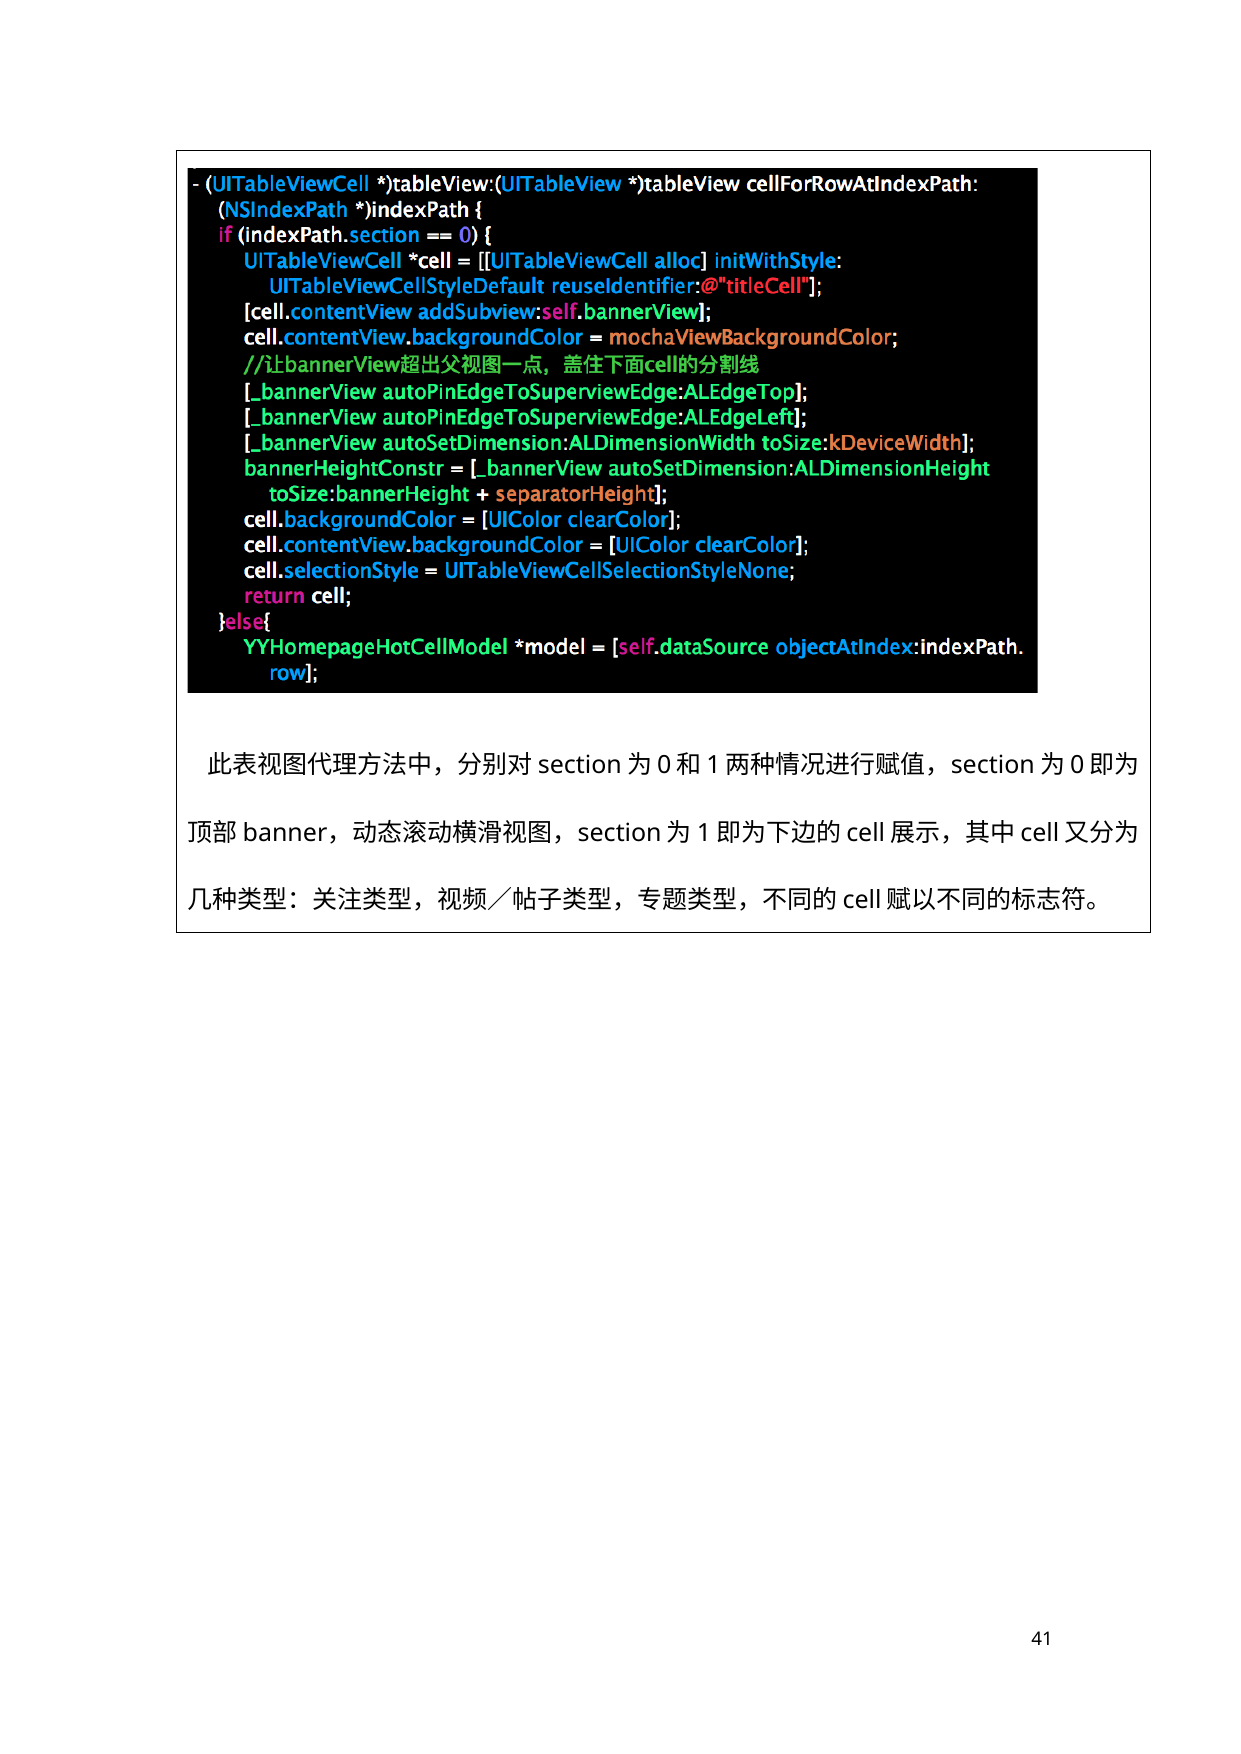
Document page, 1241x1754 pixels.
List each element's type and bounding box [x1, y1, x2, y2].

table_cell [177, 151, 1150, 932]
picture [187, 168, 1038, 693]
